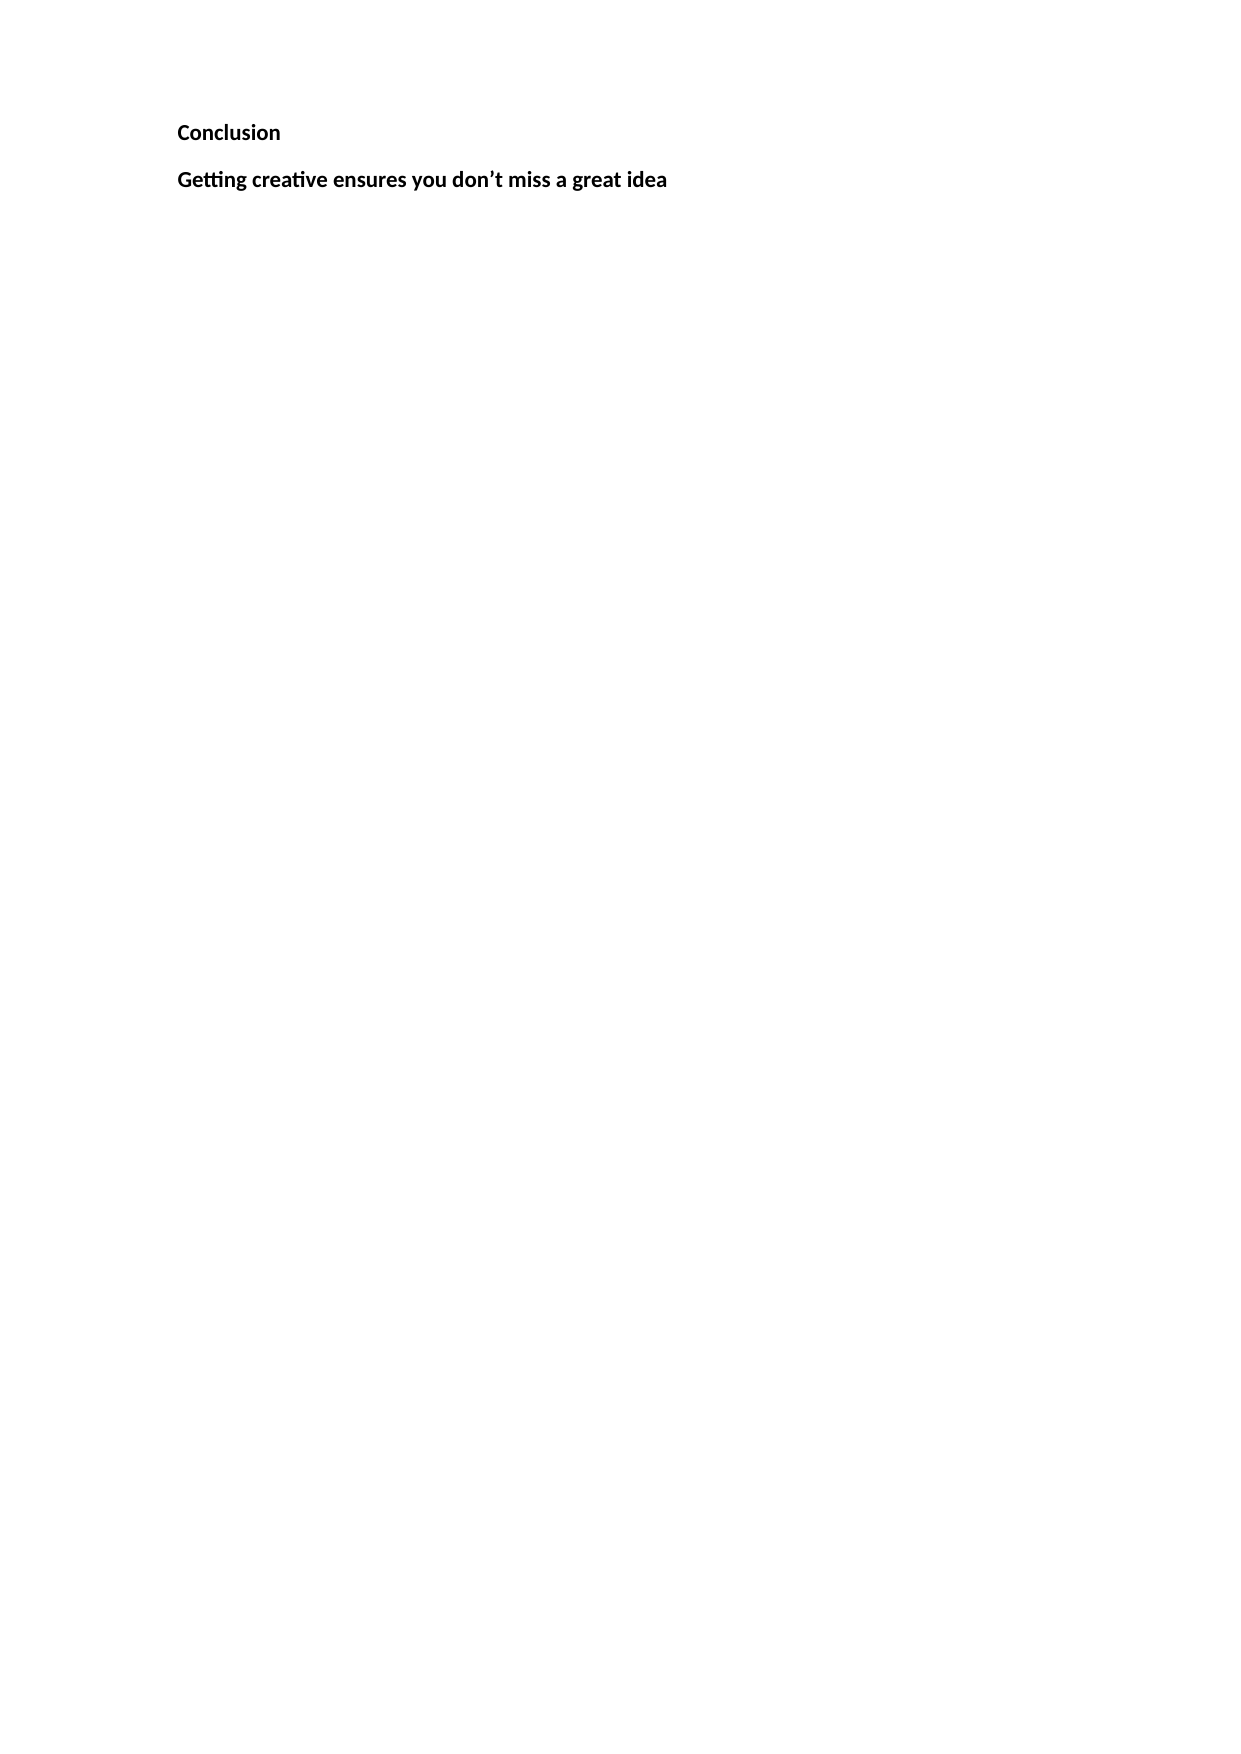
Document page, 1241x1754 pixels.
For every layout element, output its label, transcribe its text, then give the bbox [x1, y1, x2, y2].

text Getting creative ensures you don’t miss a great idea [177, 165, 1152, 193]
text Conclusion [177, 118, 1152, 146]
